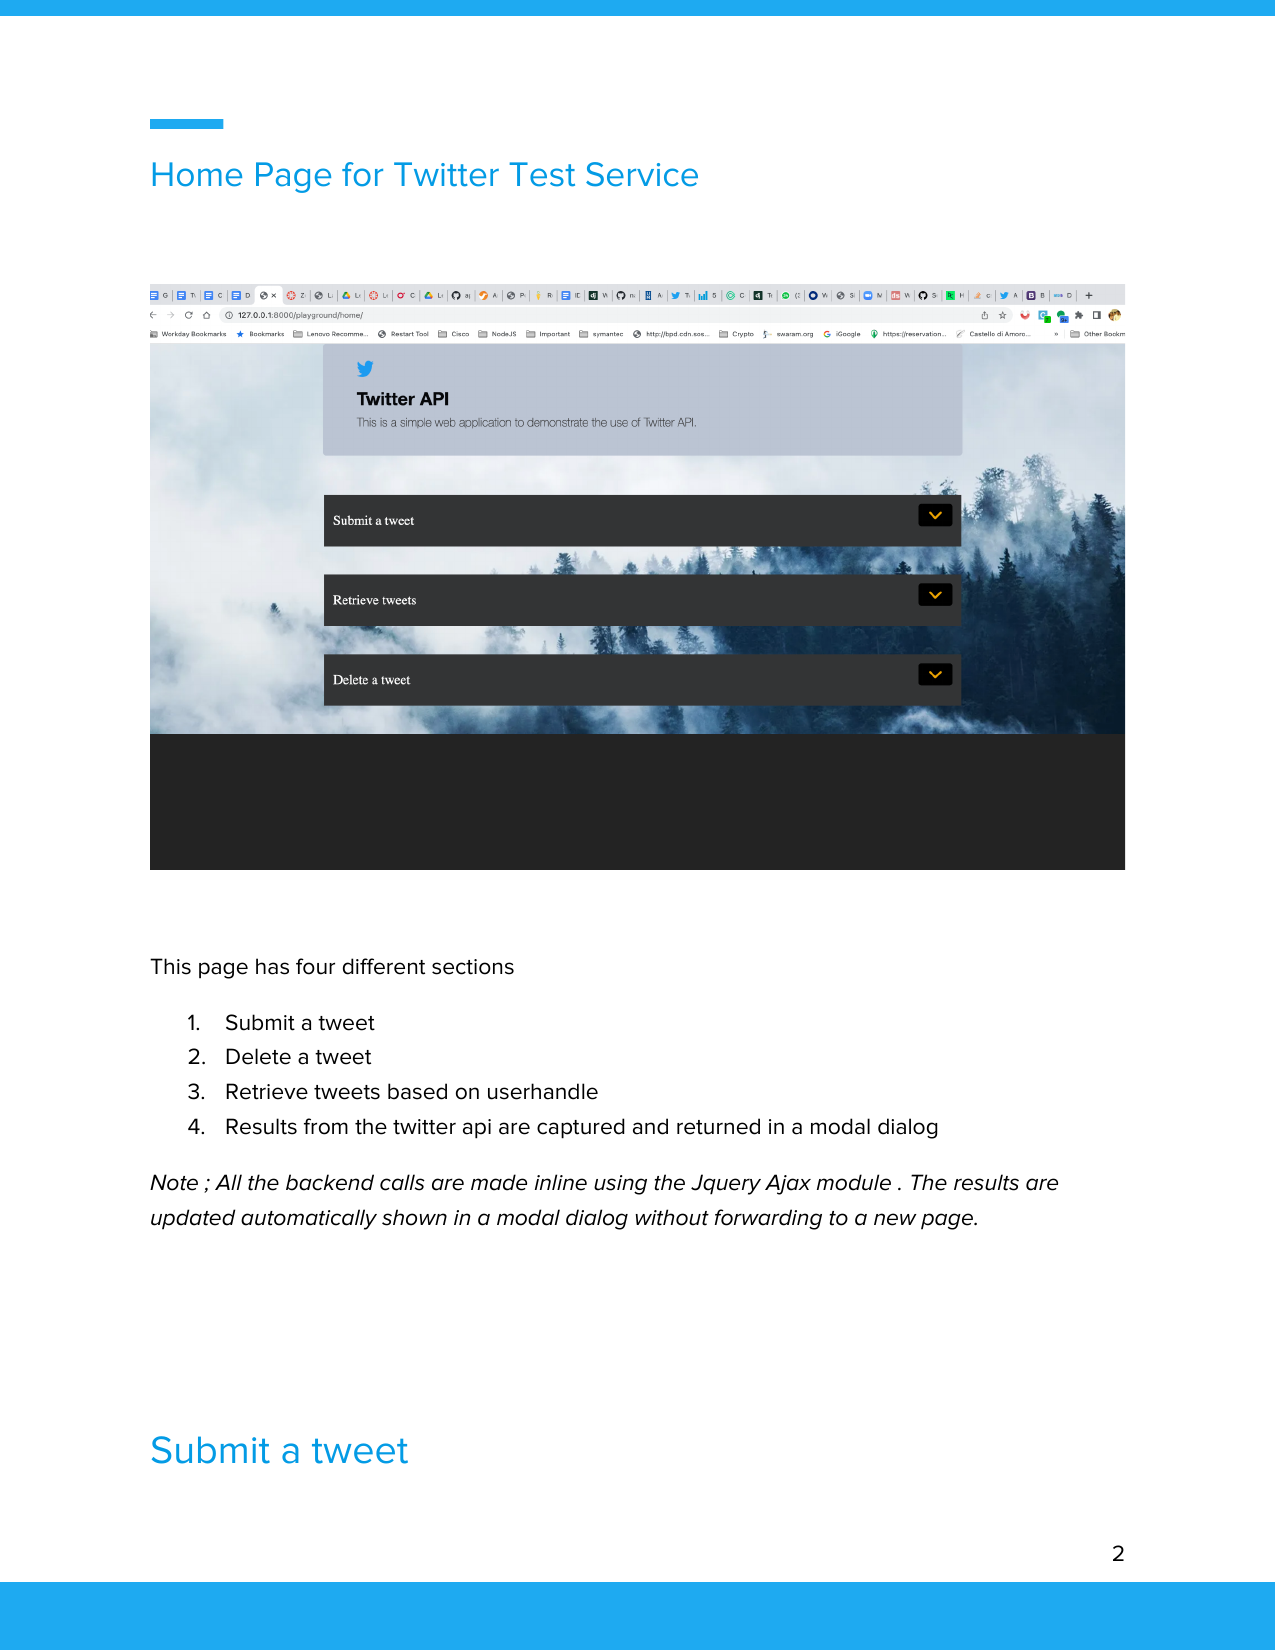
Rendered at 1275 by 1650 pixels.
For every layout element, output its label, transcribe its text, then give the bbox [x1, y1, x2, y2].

picture [0, 0, 1275, 16]
picture [0, 1582, 1275, 1650]
picture [150, 119, 224, 129]
list Retrieve tweets based on userhandle [187, 1079, 1125, 1107]
list Delete a tweet [187, 1044, 1125, 1072]
text Home Page for Twitter Test Service [150, 154, 1125, 197]
list Results from the twitter api are captured and returned in a modal dialog [187, 1113, 1125, 1141]
list Submit a tweet [187, 1009, 1125, 1037]
text This page has four different sections [150, 953, 1125, 981]
text Submit a tweet [150, 1427, 1125, 1475]
text Note ; All the backend calls are made inline using the Jquery Ajax module . The results are updated automatically shown in a modal dialog without forwarding to a new page. [150, 1169, 1125, 1232]
picture [150, 284, 1125, 870]
